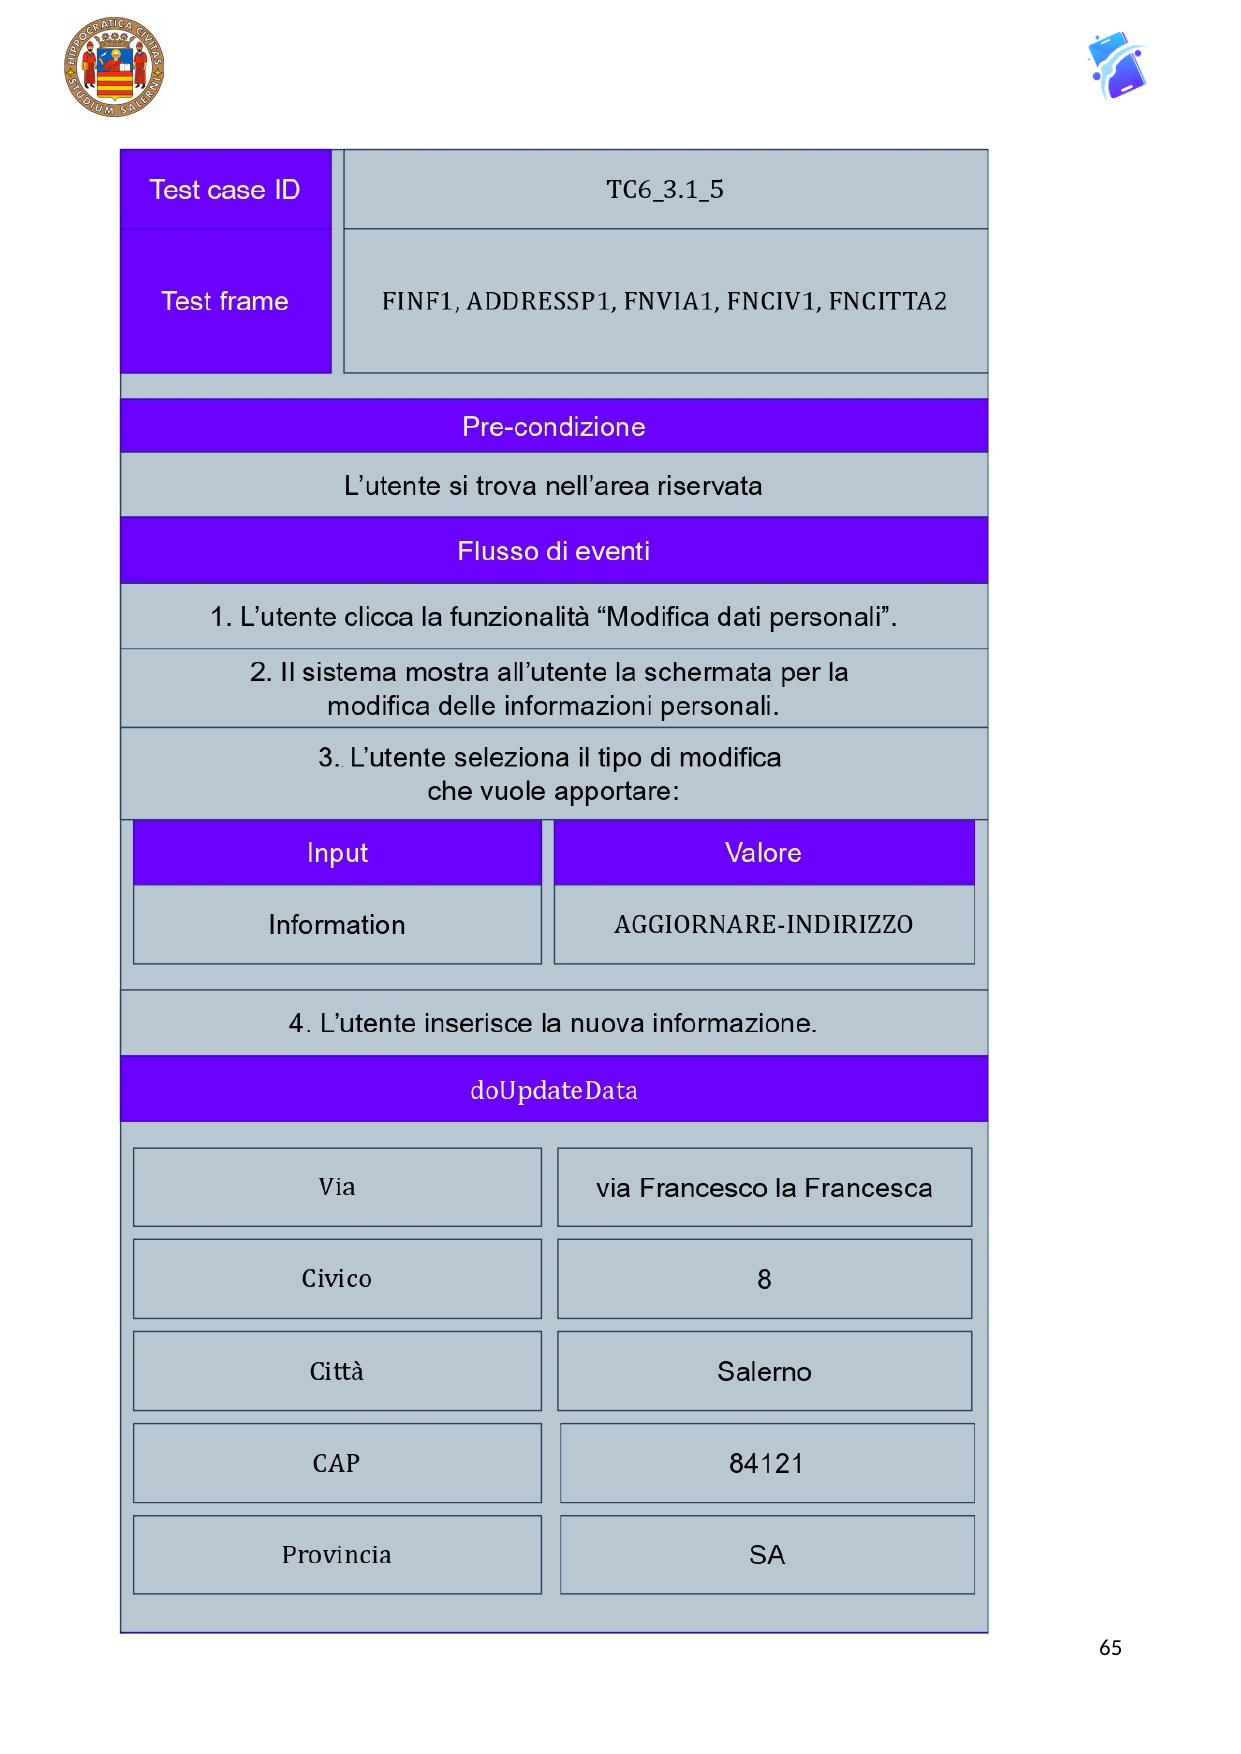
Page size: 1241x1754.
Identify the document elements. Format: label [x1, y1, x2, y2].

picture [1061, 11, 1174, 133]
picture [118, 147, 989, 1634]
picture [63, 17, 164, 118]
